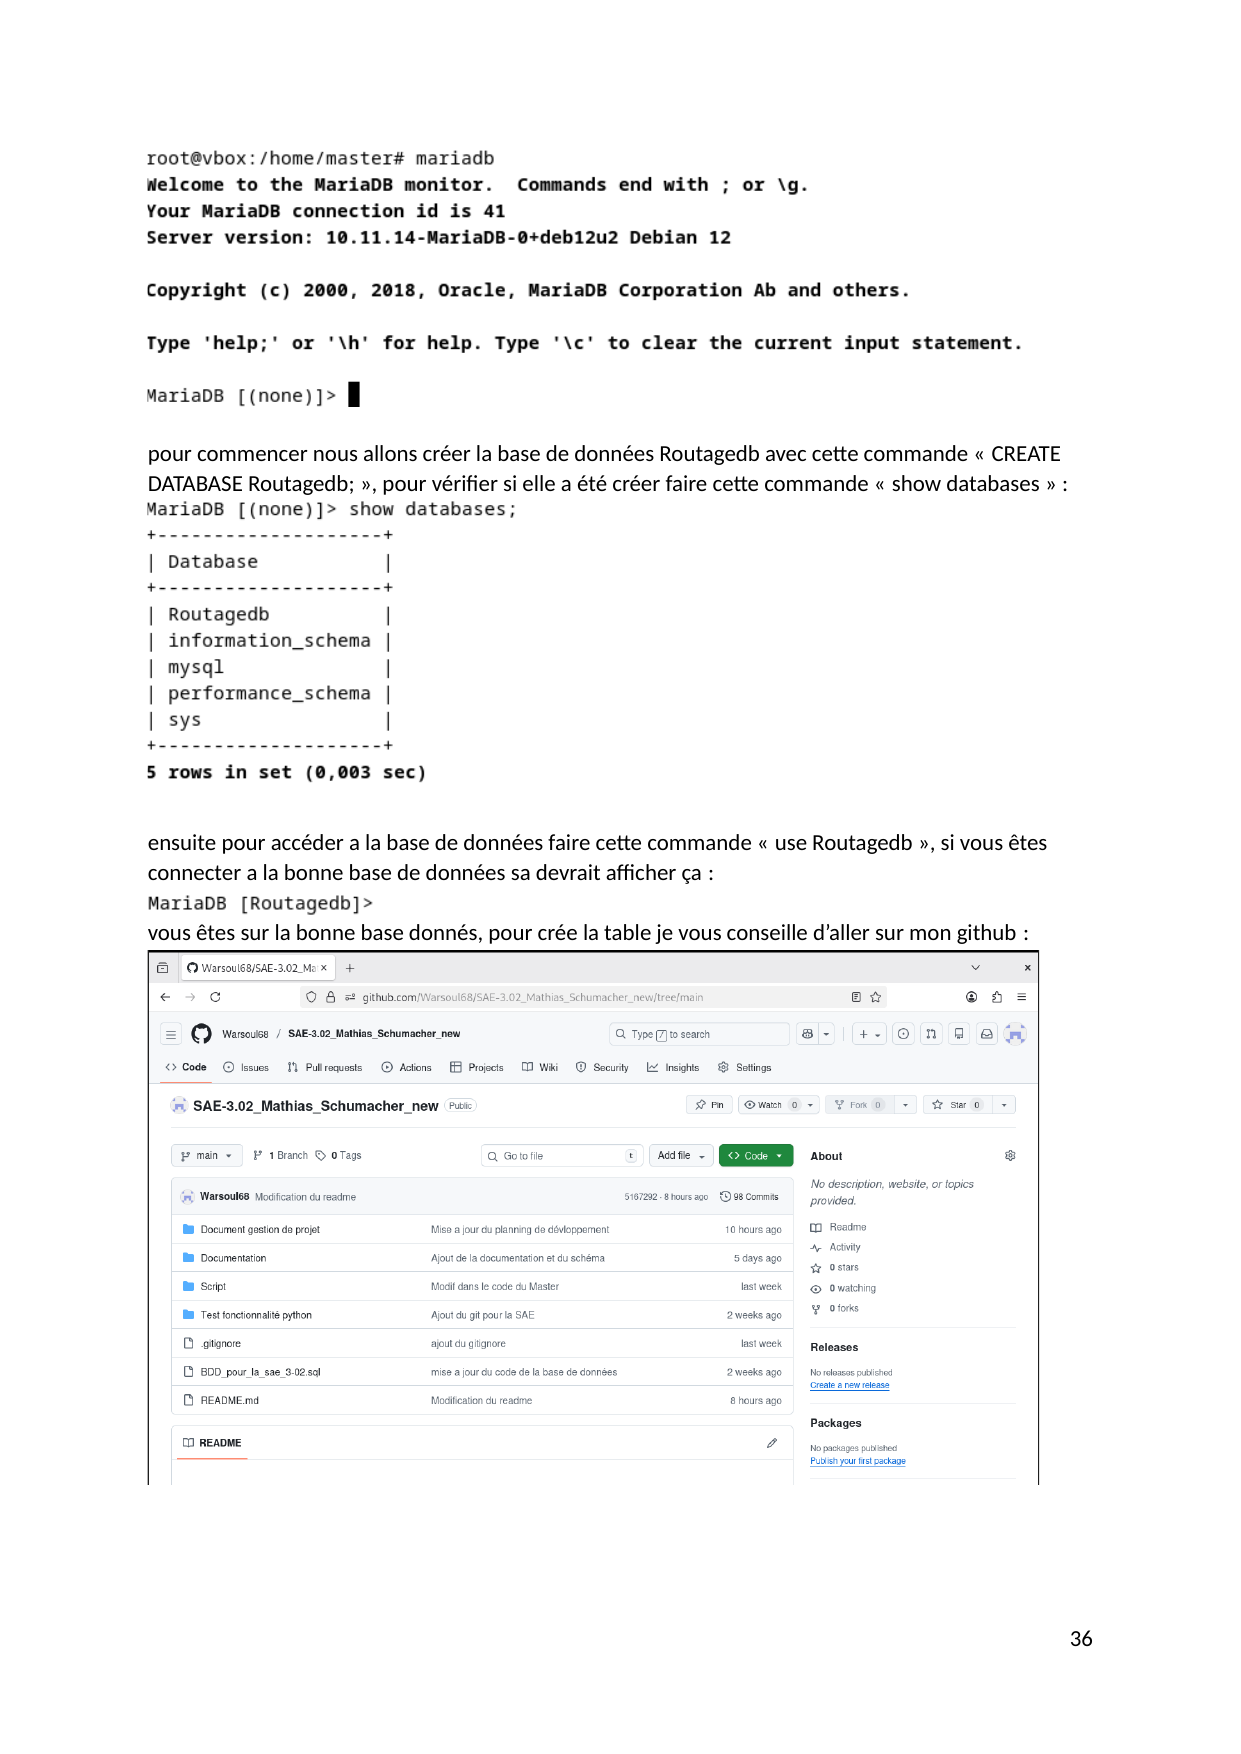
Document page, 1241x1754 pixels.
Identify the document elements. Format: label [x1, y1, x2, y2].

text [148, 148, 1093, 1007]
picture [147, 950, 1040, 1485]
picture [147, 147, 1038, 407]
picture [147, 888, 394, 916]
picture [147, 499, 517, 796]
